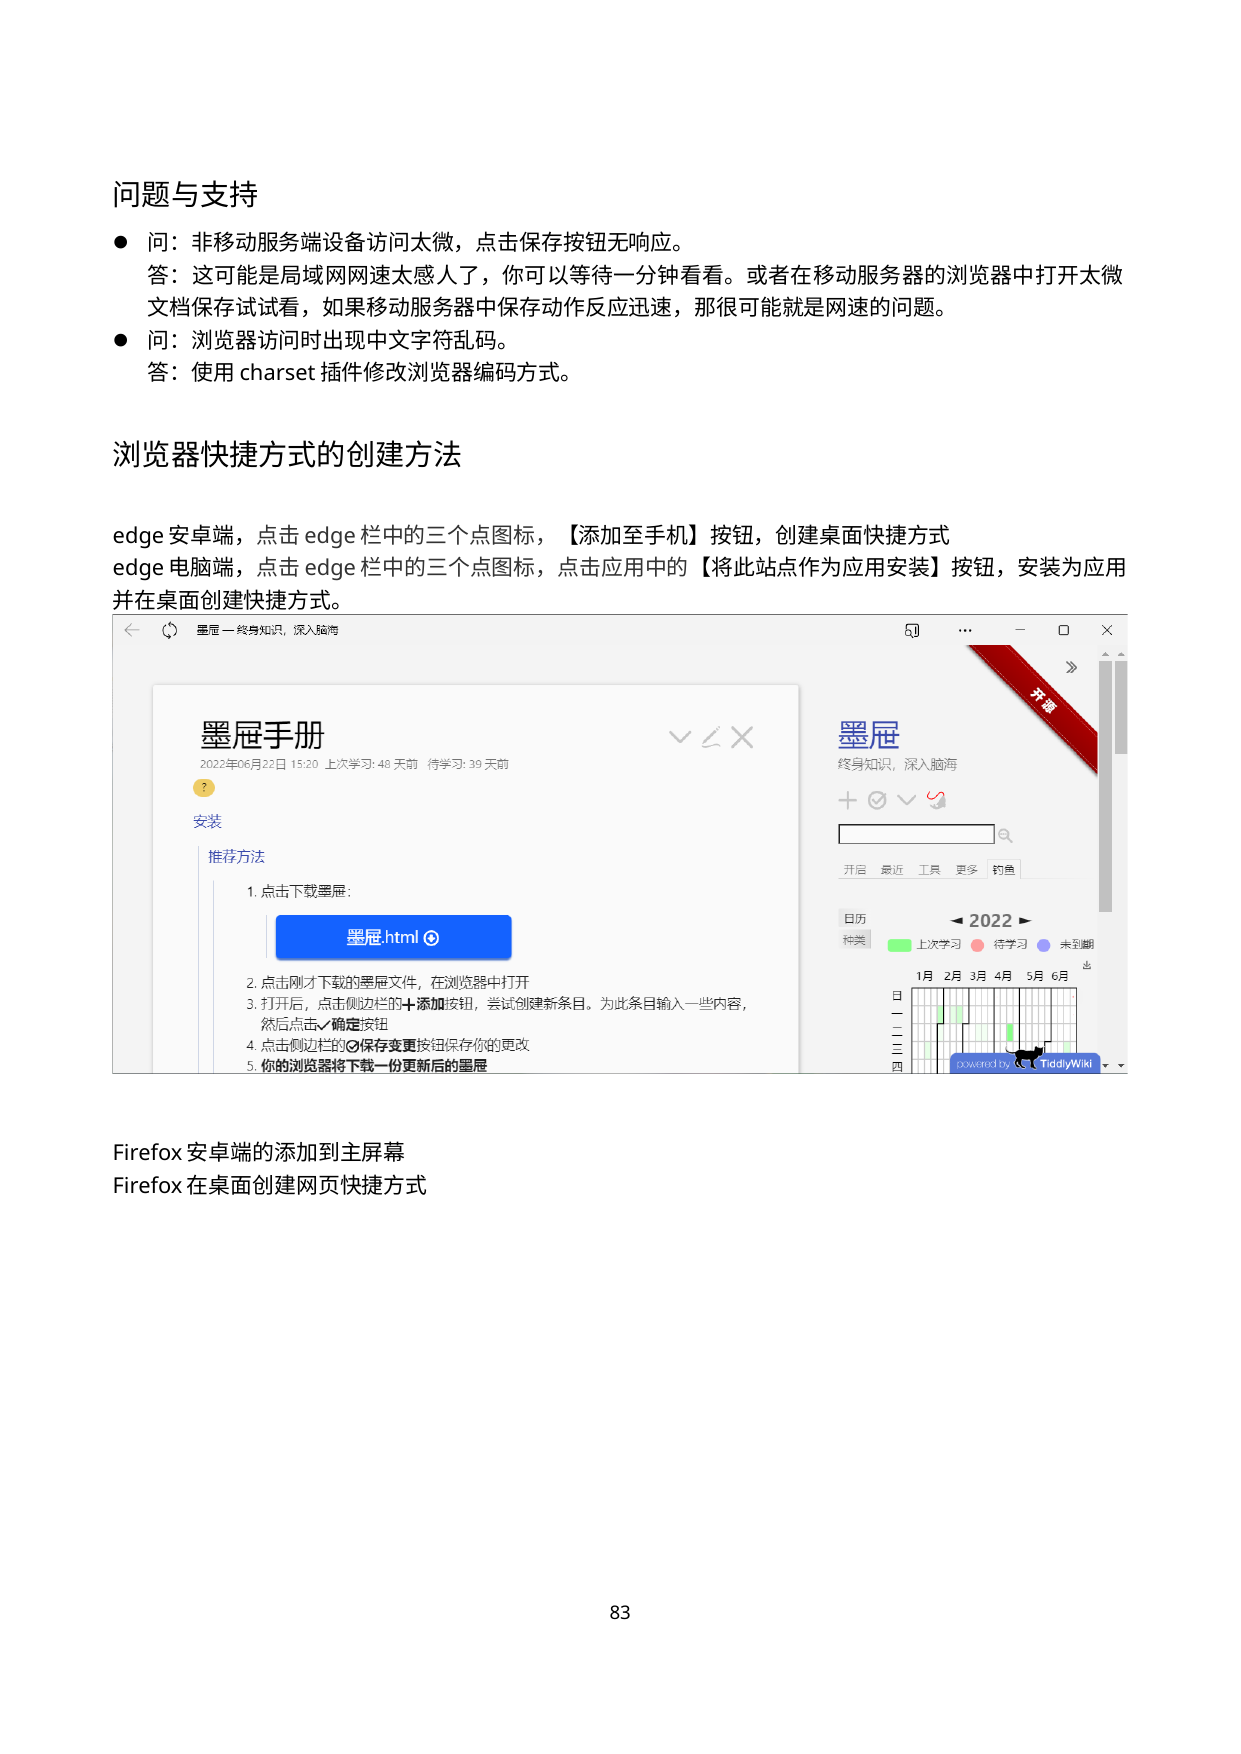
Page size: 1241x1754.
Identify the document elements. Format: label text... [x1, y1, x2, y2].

text 问题与支持 [112, 160, 1128, 225]
list 问：浏览器访问时出现中文字符乱码。 [112, 322, 1128, 355]
text edge安卓端，点击edge栏中的三个点图标，【添加至手机】按钮，创建桌面快捷方式 [112, 517, 1128, 550]
text Firefox安卓端的添加到主屏幕 [112, 1135, 1128, 1167]
list 问：非移动服务端设备访问太微，点击保存按钮无响应。 [112, 225, 1128, 257]
picture [112, 614, 1128, 1074]
text Firefox在桌面创建网页快捷方式 [112, 1167, 1128, 1200]
text 答：这可能是局域网网速太感人了，你可以等待一分钟看看。或者在移动服务器的浏览器中打开太微文档保存试试看，如果移动服务器中保存动作反应迅速，那很可能就是网速的问题。 [147, 257, 1128, 322]
text 浏览器快捷方式的创建方法 [112, 420, 1128, 485]
text edge电脑端，点击edge栏中的三个点图标，点击应用中的【将此站点作为应用安装】按钮，安装为应用并在桌面创建快捷方式。 [112, 550, 1128, 614]
text 答：使用charset插件修改浏览器编码方式。 [147, 355, 1128, 387]
